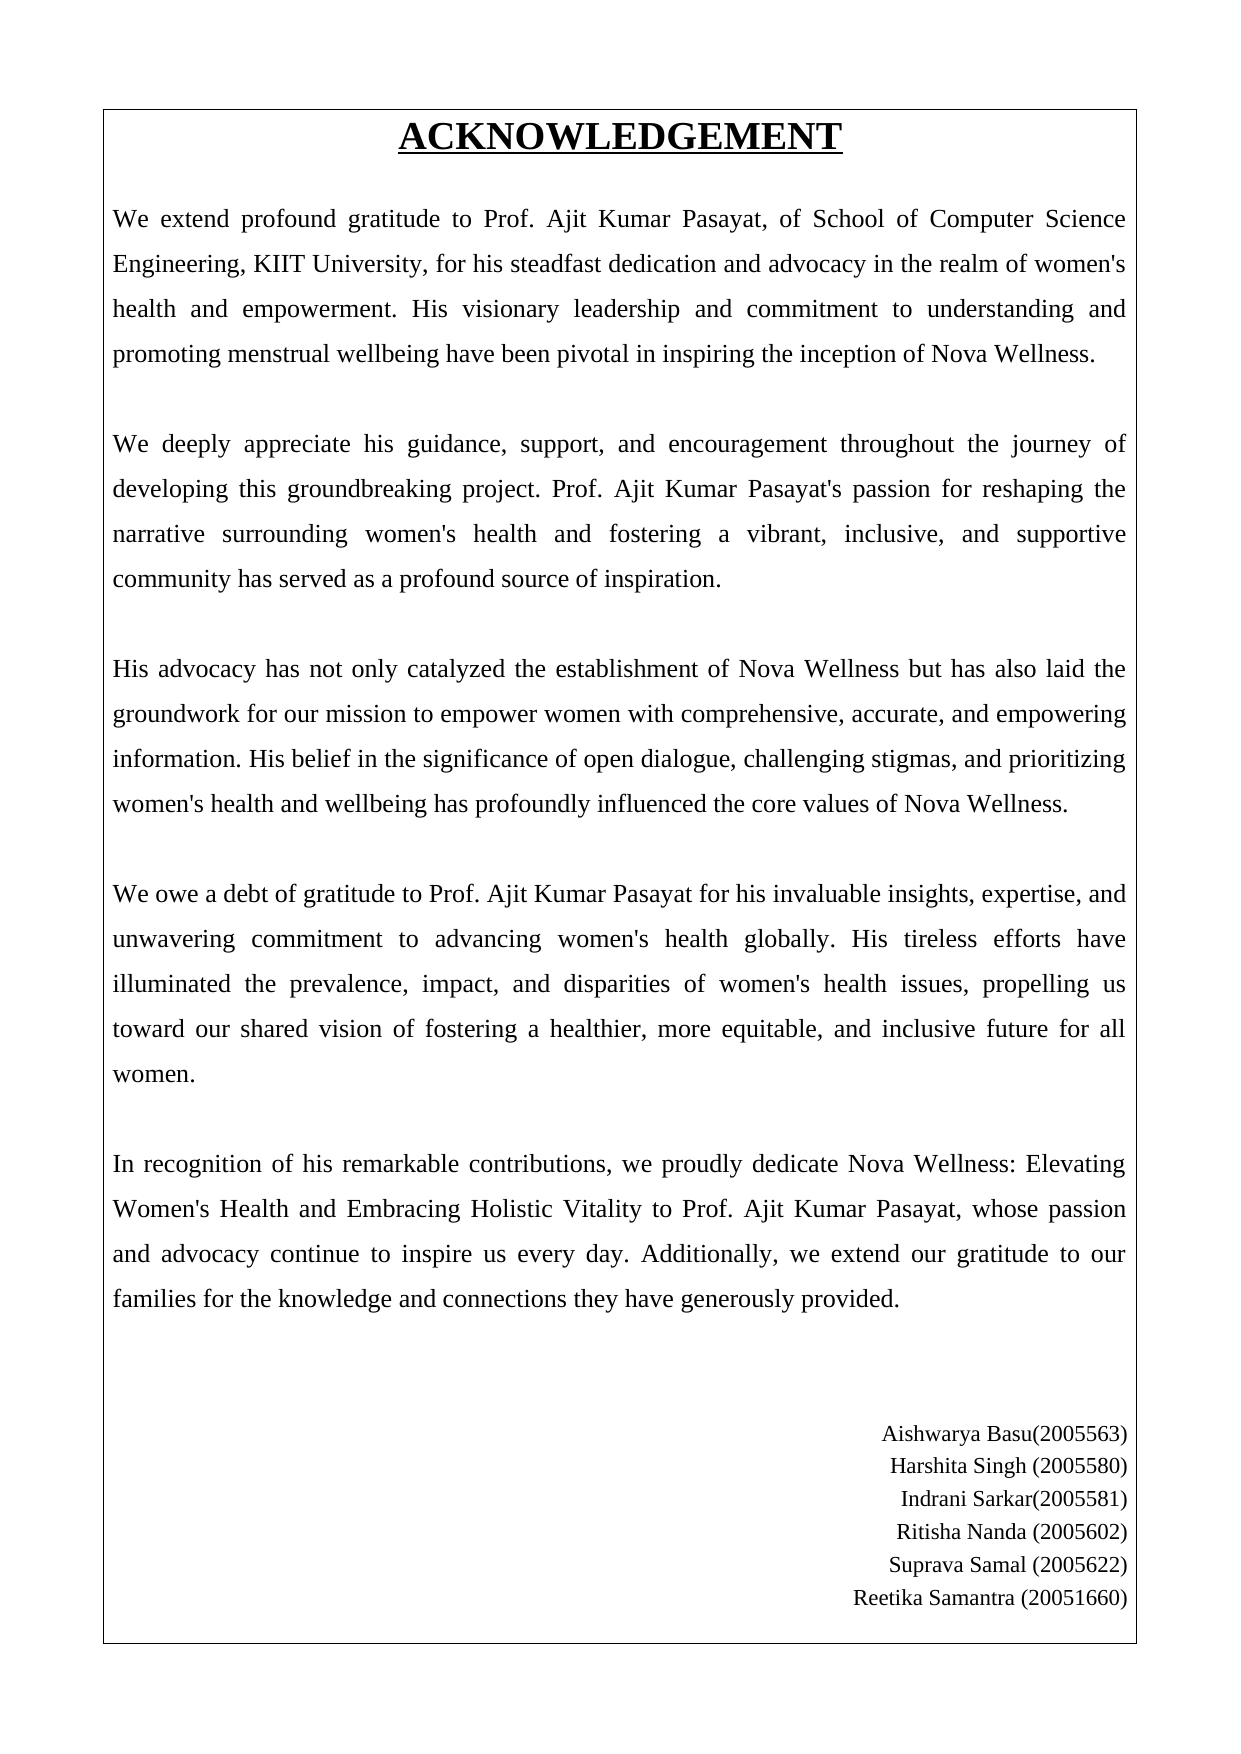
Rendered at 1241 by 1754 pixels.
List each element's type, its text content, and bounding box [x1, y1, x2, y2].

text We extend profound gratitude to Prof. Ajit Kumar Pasayat, of School of Computer Science Engineering, KIIT University, for his steadfast dedication and advocacy in the realm of women's health and empowerment. His visionary leadership and commitment to understanding and promoting menstrual wellbeing have been pivotal in inspiring the inception of Nova Wellness. [112, 203, 1128, 368]
text Suprava Samal (2005622) [112, 1551, 1128, 1578]
text We owe a debt of gratitude to Prof. Ajit Kumar Pasayat for his invaluable insights, expertise, and unwavering commitment to advancing women's health globally. His tireless efforts have illuminated the prevalence, impact, and disparities of women's health issues, propelling us toward our shared vision of fostering a healthier, more equitable, and inclusive future for all women. [112, 878, 1128, 1088]
text Harshita Singh (2005580) [112, 1452, 1128, 1479]
text Indrani Sarkar(2005581) [112, 1485, 1128, 1512]
text Reetika Samantra (20051660) [112, 1584, 1128, 1611]
text We deeply appreciate his guidance, support, and encouragement throughout the journey of developing this groundbreaking project. Prof. Ajit Kumar Pasayat's passion for reshaping the narrative surrounding women's health and fostering a vibrant, inclusive, and supportive community has served as a profound source of inspiration. [112, 428, 1128, 593]
text Ritisha Nanda (2005602) [112, 1518, 1128, 1545]
text His advocacy has not only catalyzed the establishment of Nova Wellness but has also laid the groundwork for our mission to empower women with comprehensive, accurate, and empowering information. His belief in the significance of open dialogue, challenging stigmas, and prioritizing women's health and wellbeing has profoundly influenced the core values of Nova Wellness. [112, 653, 1128, 818]
text In recognition of his remarkable contributions, we proudly dedicate Nova Wellness: Elevating Women's Health and Embracing Holistic Vitality to Prof. Ajit Kumar Pasayat, whose passion and advocacy continue to inspire us every day. Additionally, we extend our gratitude to our families for the knowledge and connections they have generously provided. [112, 1148, 1128, 1313]
text Aishwarya Basu(2005563) [112, 1419, 1128, 1446]
text ACKNOWLEDGEMENT [112, 112, 1128, 158]
